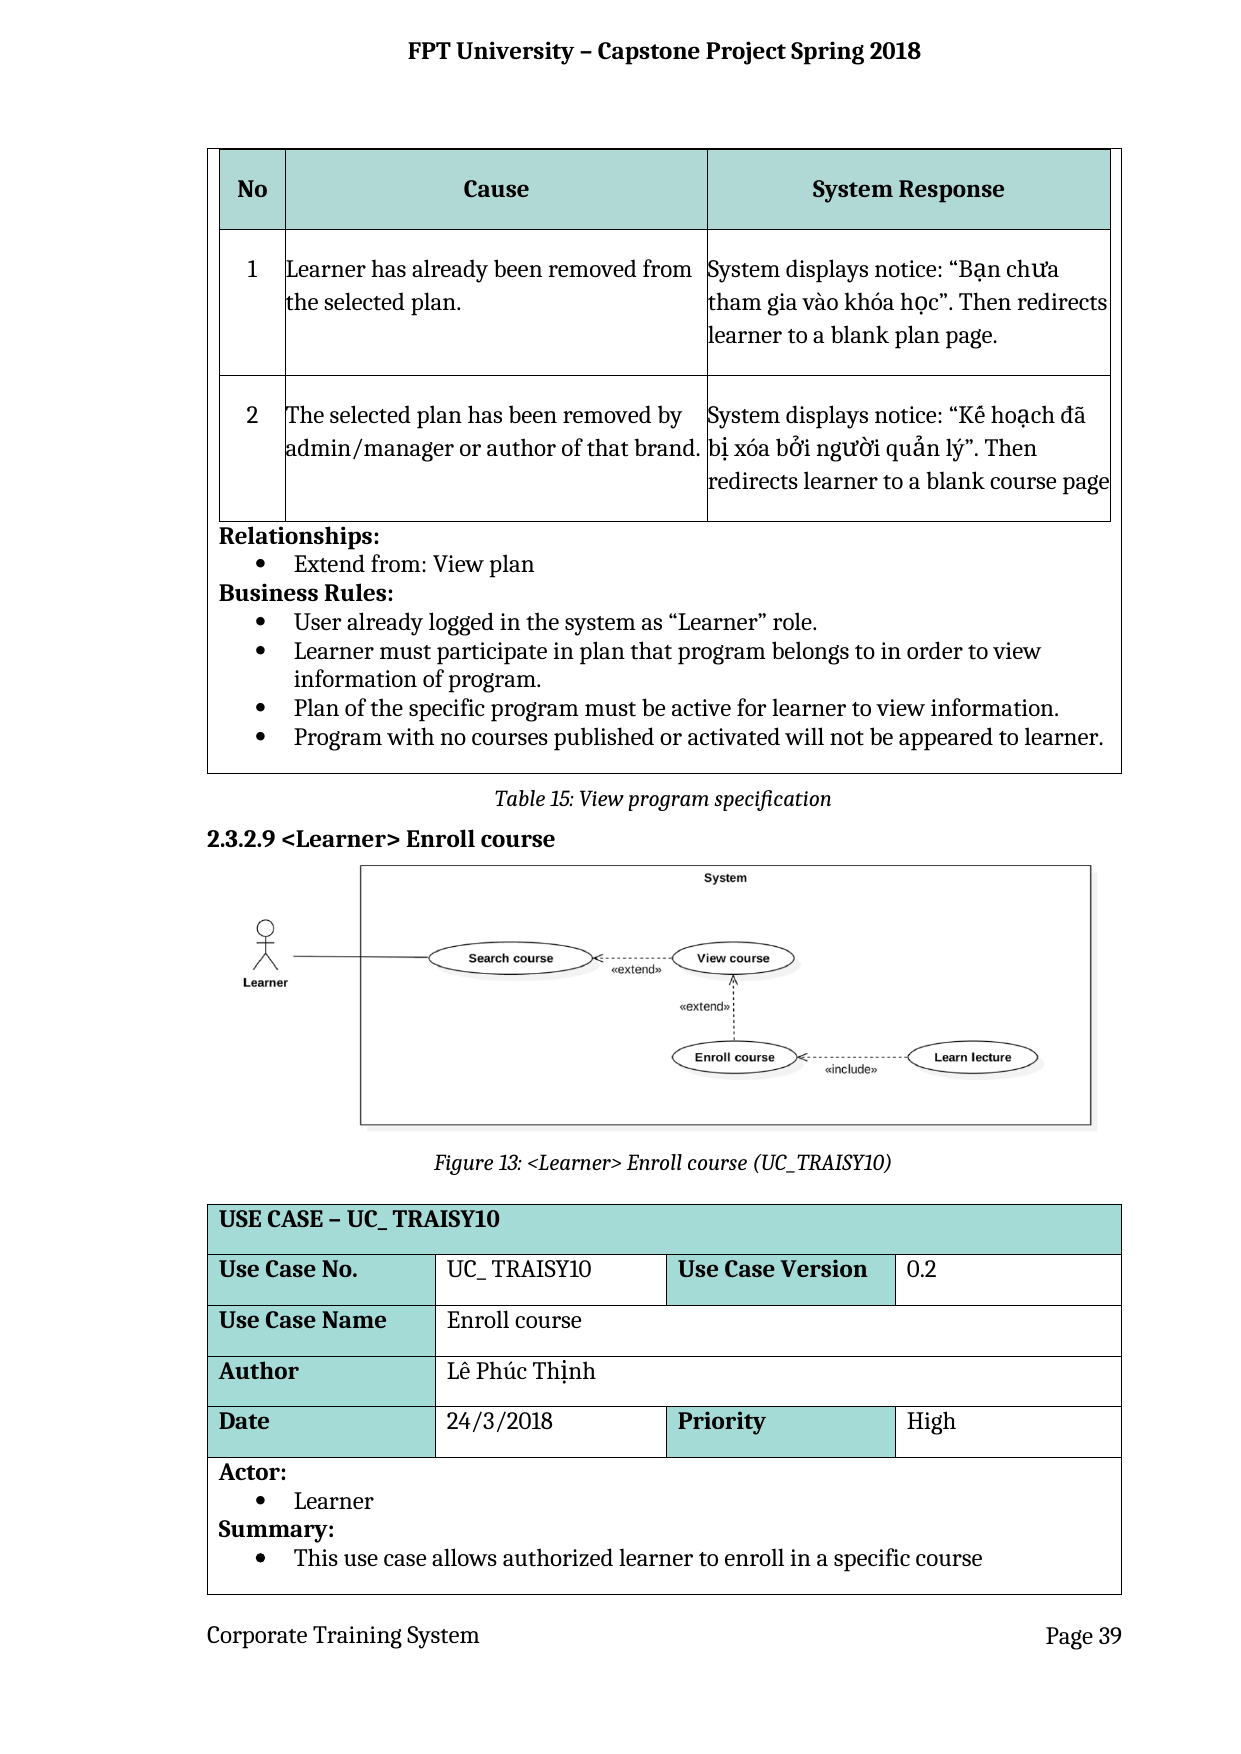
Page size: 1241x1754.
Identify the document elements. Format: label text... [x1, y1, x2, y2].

table_cell Author [208, 1357, 435, 1406]
table_cell Enroll course [436, 1306, 1121, 1356]
table_cell High [896, 1407, 1121, 1457]
table_cell Priority [667, 1407, 895, 1457]
text Figure 13: <Learner> Enroll course (UC_TRAISY10) [207, 1149, 1122, 1176]
table_cell Use Case Version [667, 1255, 895, 1305]
table_cell Use Case No. [208, 1255, 435, 1305]
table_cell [208, 1458, 1121, 1594]
table_cell 24/3/2018 [436, 1407, 666, 1457]
table_cell 0.2 [896, 1255, 1121, 1305]
table_cell Date [208, 1407, 435, 1457]
picture [229, 853, 1100, 1135]
table_cell UC_ TRAISY10 [436, 1255, 666, 1305]
table_cell Lê Phúc Thịnh [436, 1357, 1121, 1406]
table_header USE CASE – UC_ TRAISY10 [208, 1205, 1121, 1254]
table_cell Use Case Name [208, 1306, 435, 1356]
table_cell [208, 149, 1121, 772]
text 2.3.2.9 <Learner> Enroll course [207, 825, 1122, 853]
